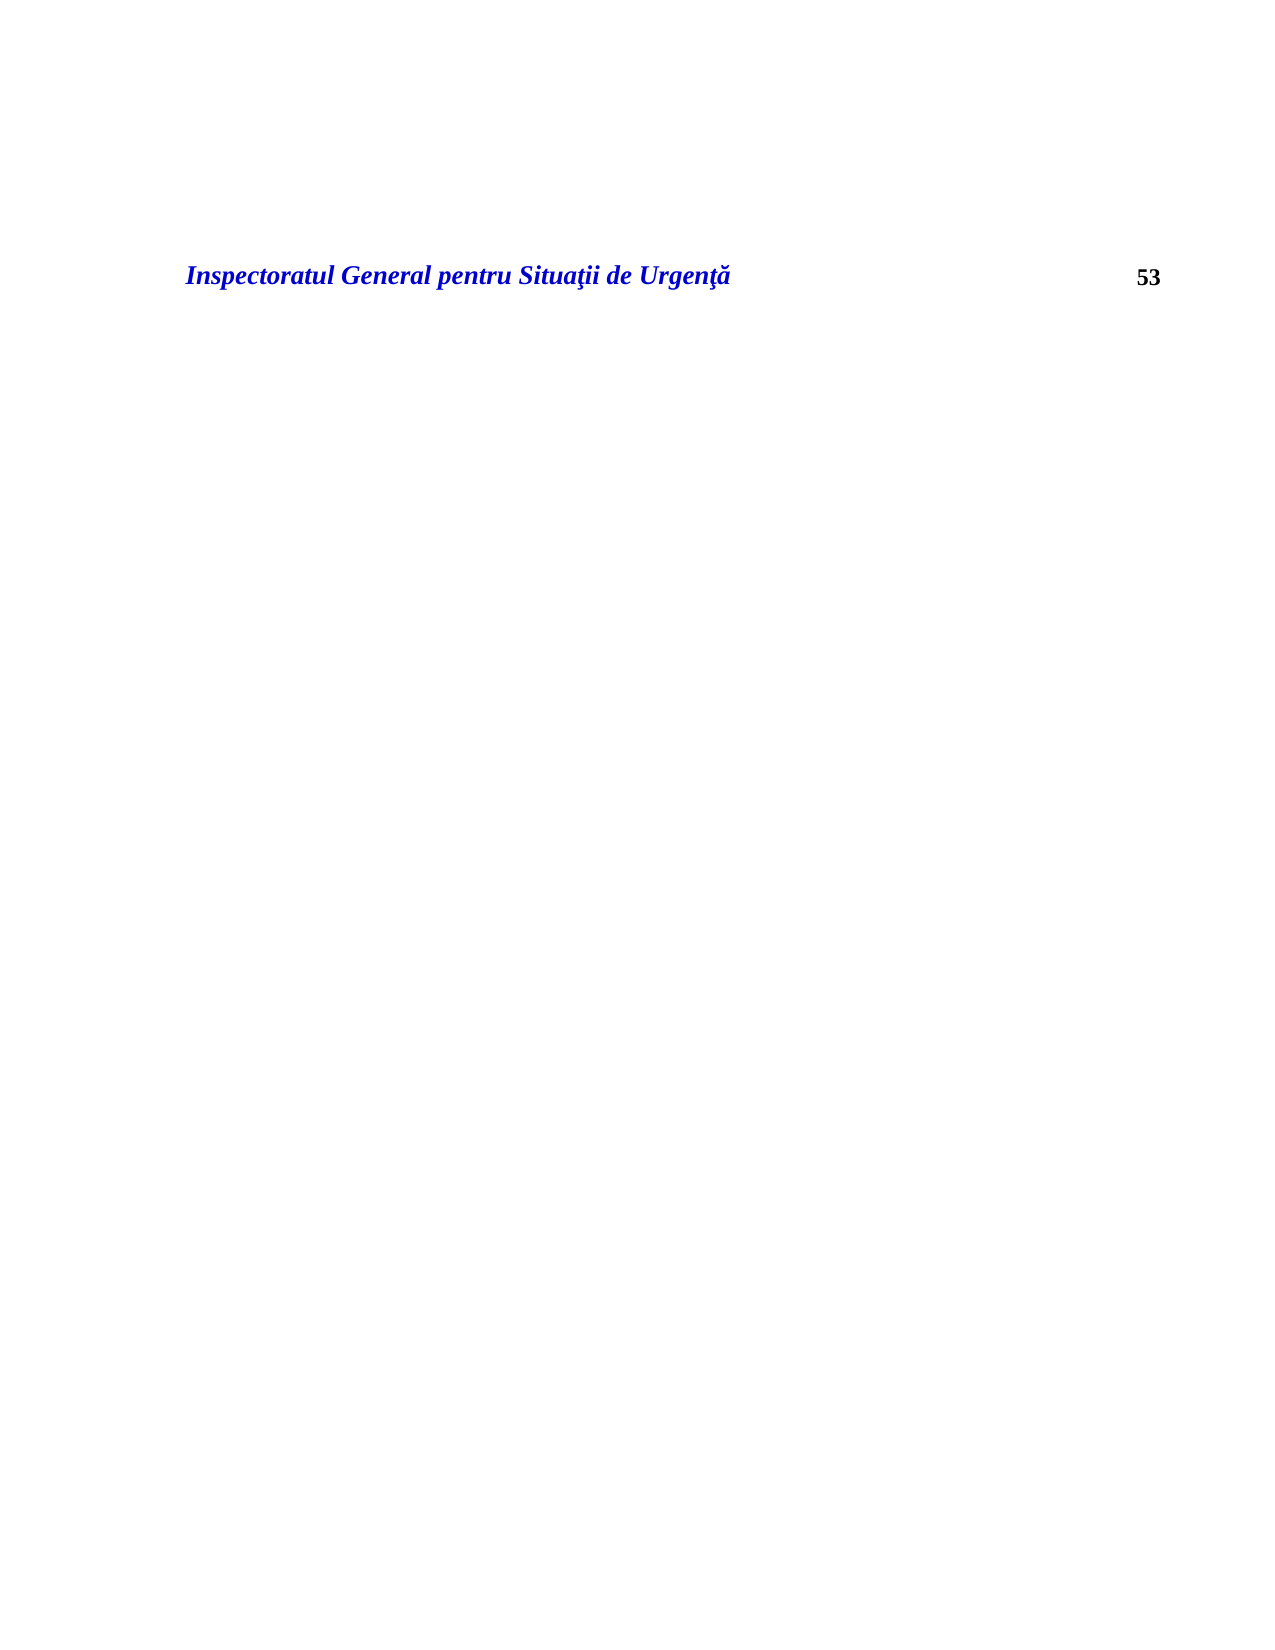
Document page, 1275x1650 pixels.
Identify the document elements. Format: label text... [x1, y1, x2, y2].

table_header 53 [953, 254, 1160, 290]
table_header Inspectoratul General pentru Situaţii de Urgenţă [185, 254, 953, 290]
